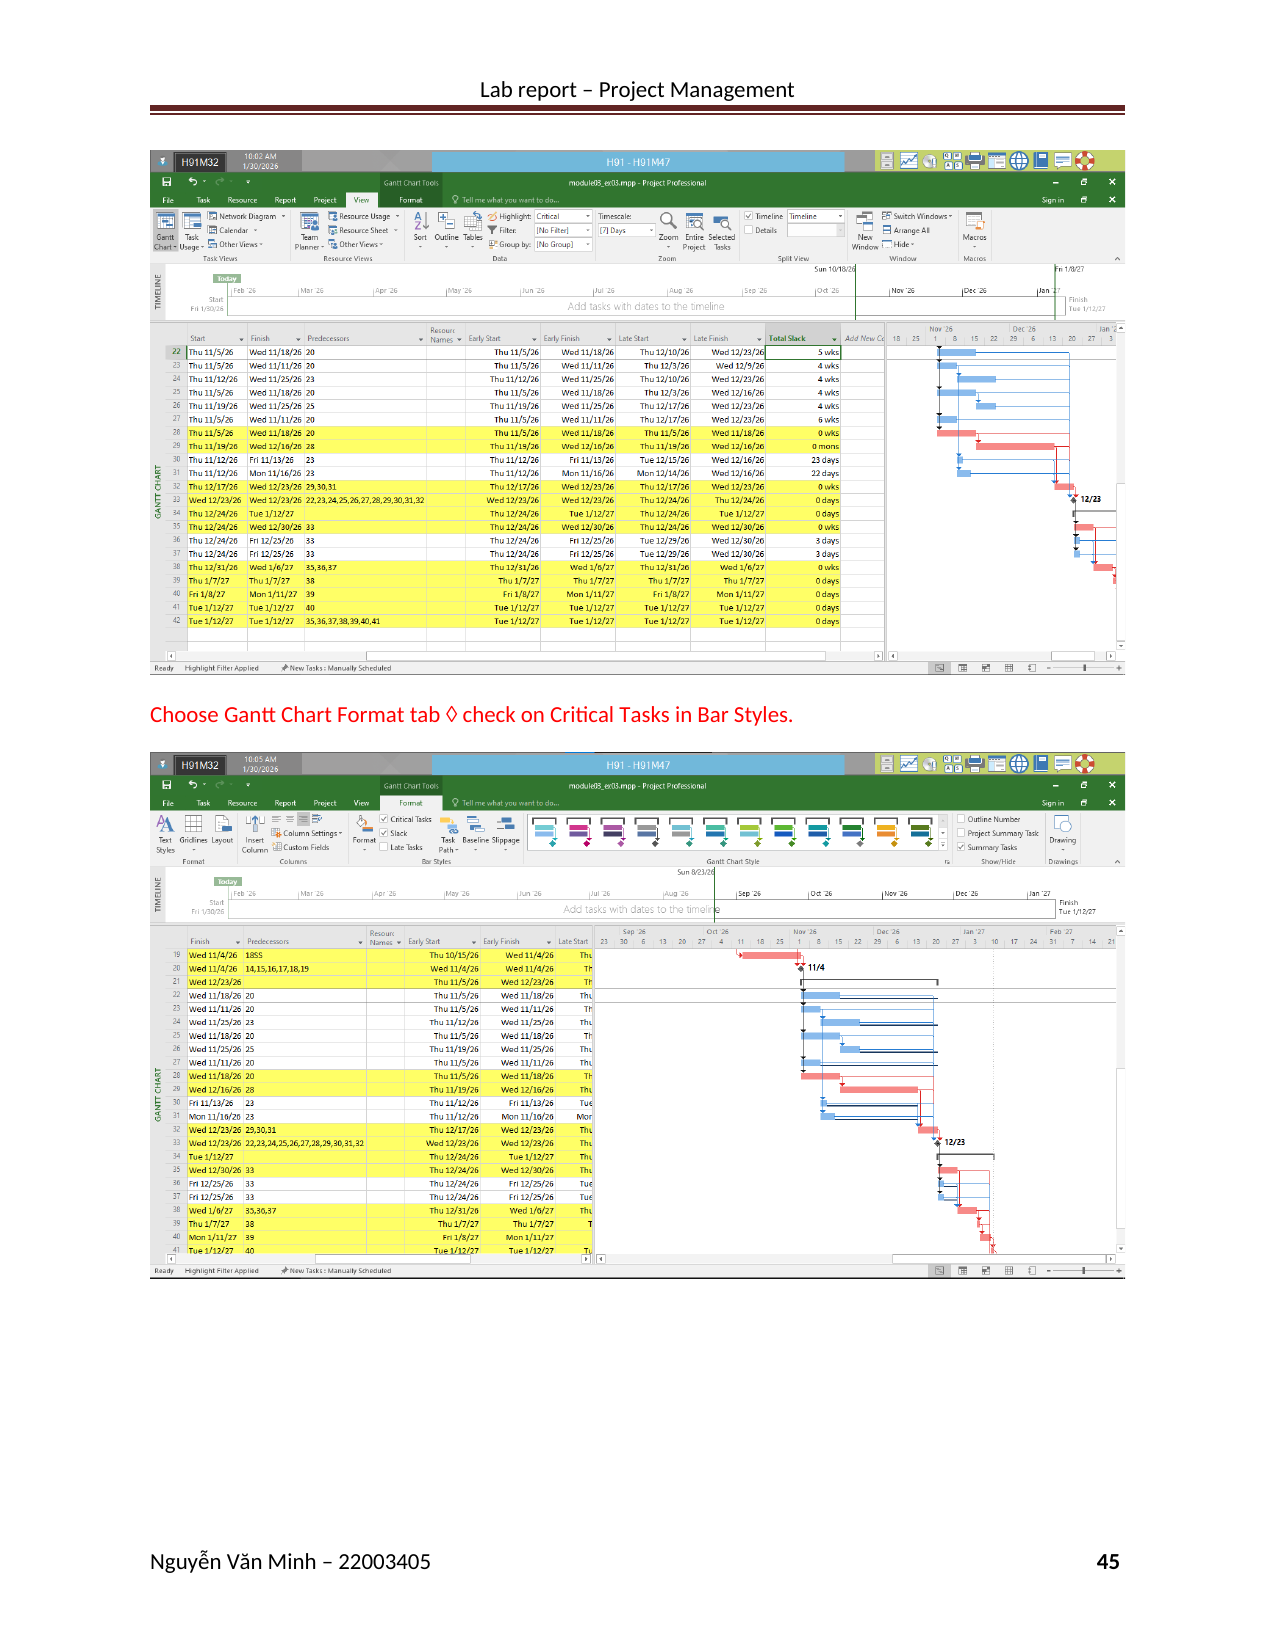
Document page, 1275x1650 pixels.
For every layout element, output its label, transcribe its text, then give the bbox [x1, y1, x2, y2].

text Choose Gantt Chart Format tab check on Critical Tasks in Bar Styles. [150, 700, 1125, 728]
picture [150, 752, 1125, 1279]
picture [150, 150, 1125, 675]
